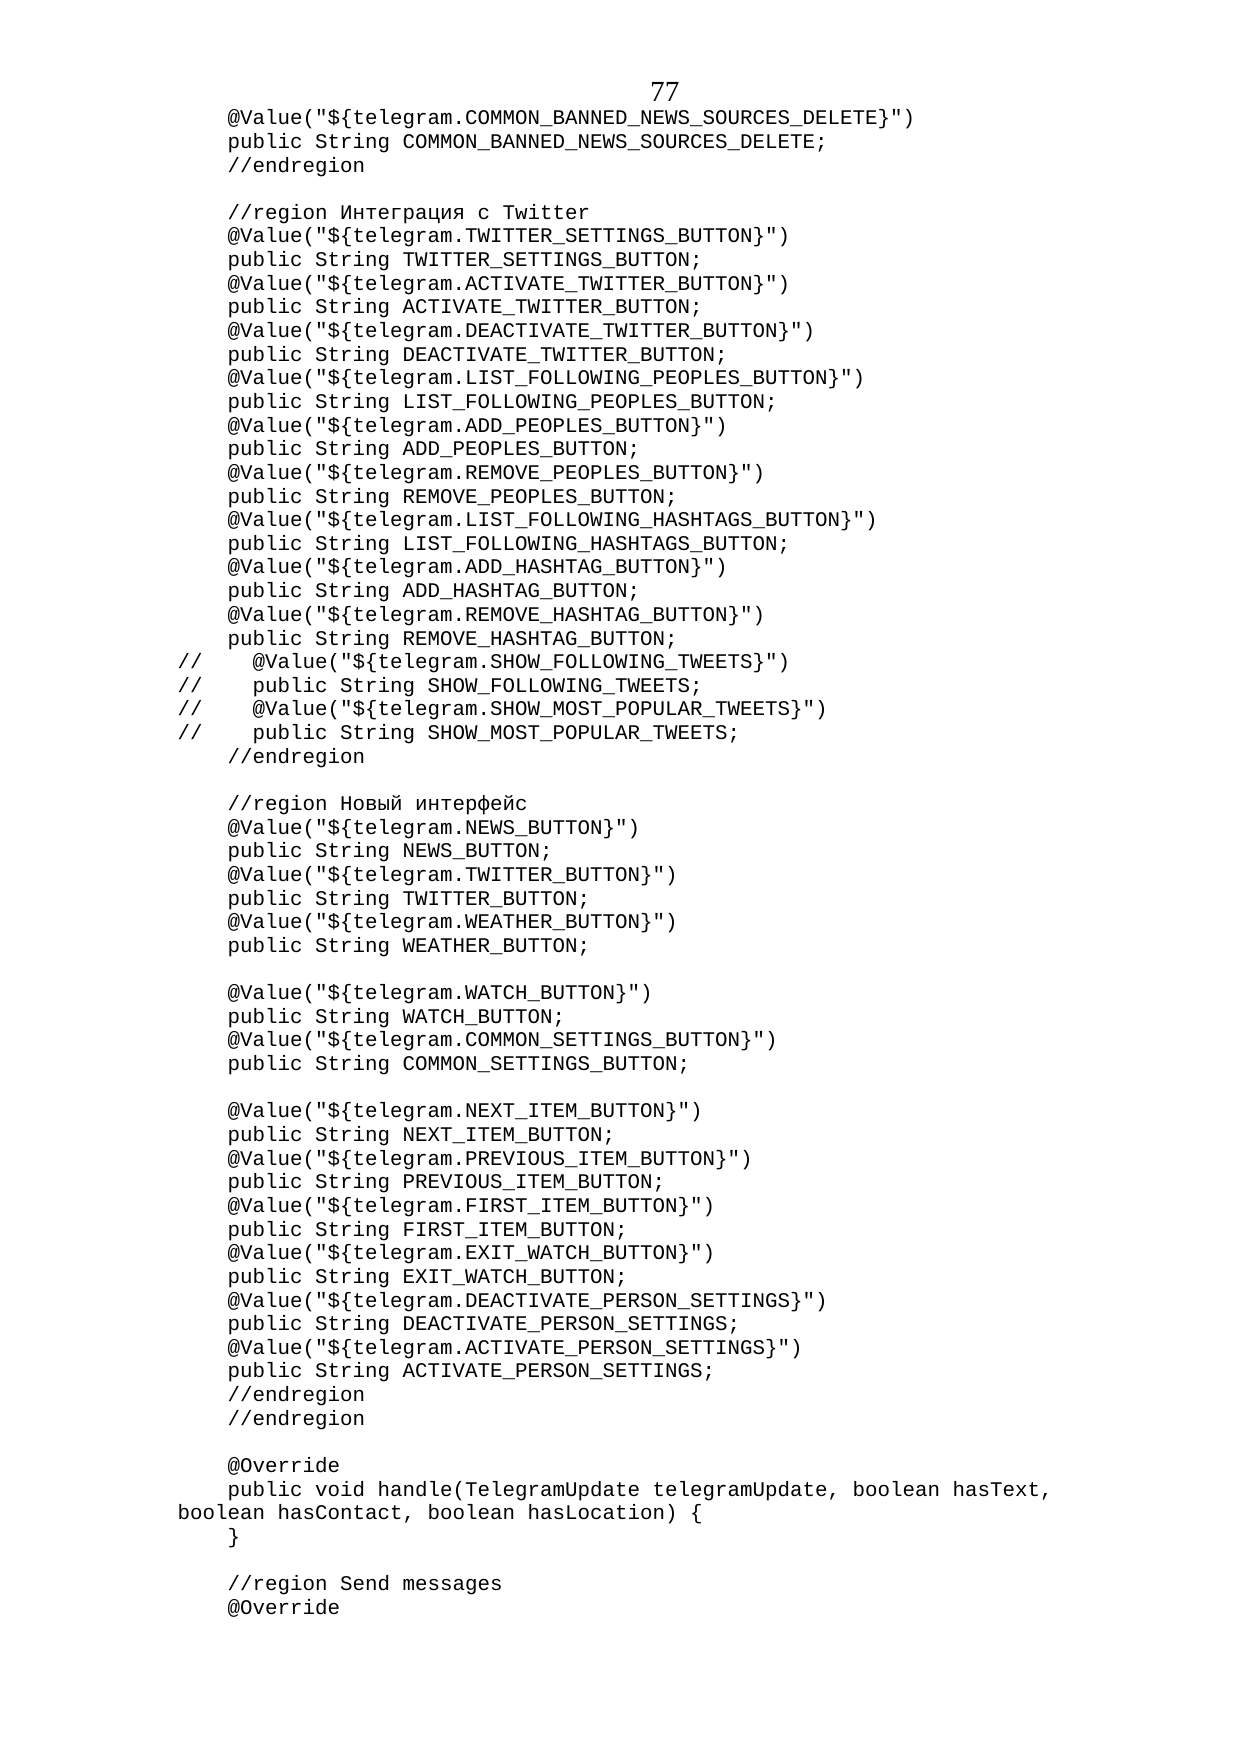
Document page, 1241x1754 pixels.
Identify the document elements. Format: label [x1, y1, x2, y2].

text [177, 107, 1152, 1621]
